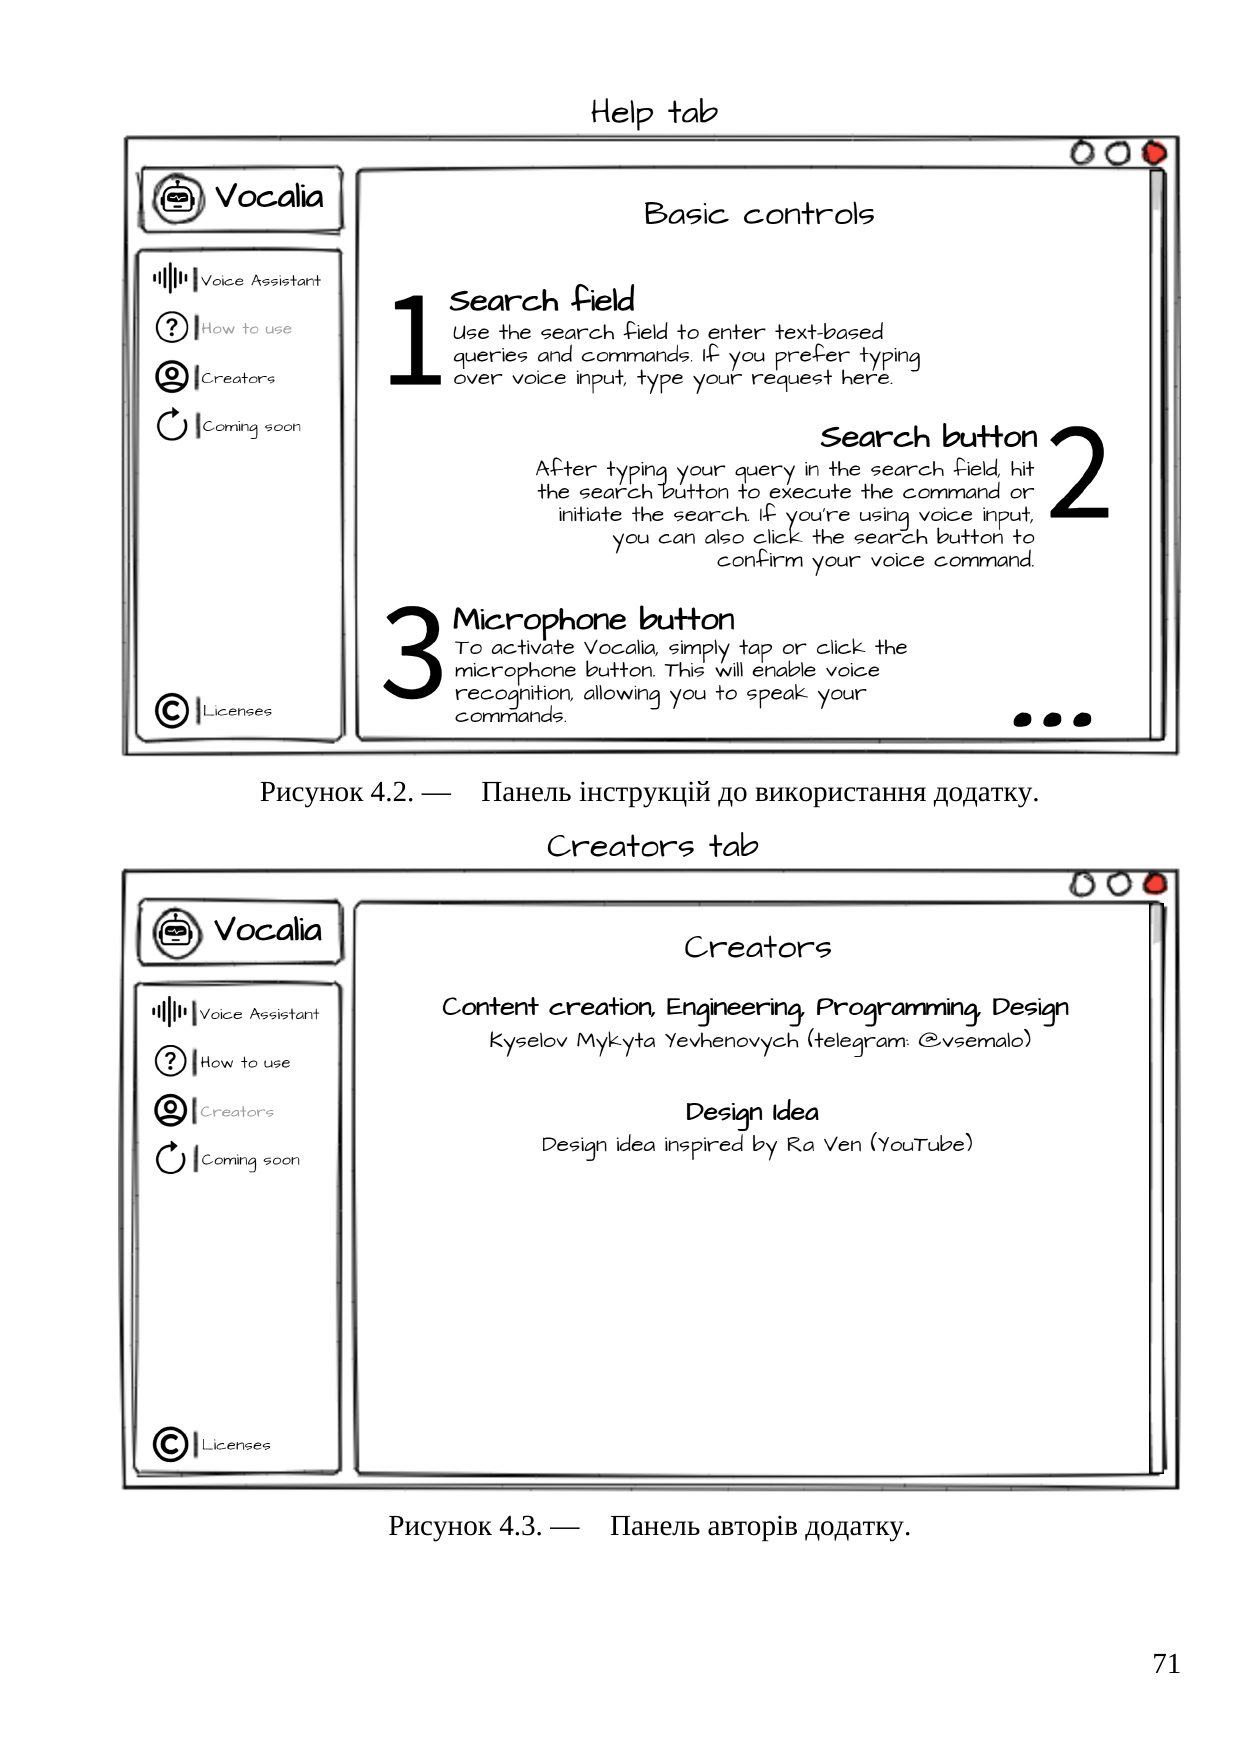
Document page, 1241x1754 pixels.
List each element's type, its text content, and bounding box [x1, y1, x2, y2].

list Панель авторів додатку. [118, 1508, 1181, 1541]
list Панель інструкцій до використання додатку. [118, 774, 1181, 807]
picture [118, 824, 1182, 1492]
picture [118, 94, 1182, 758]
